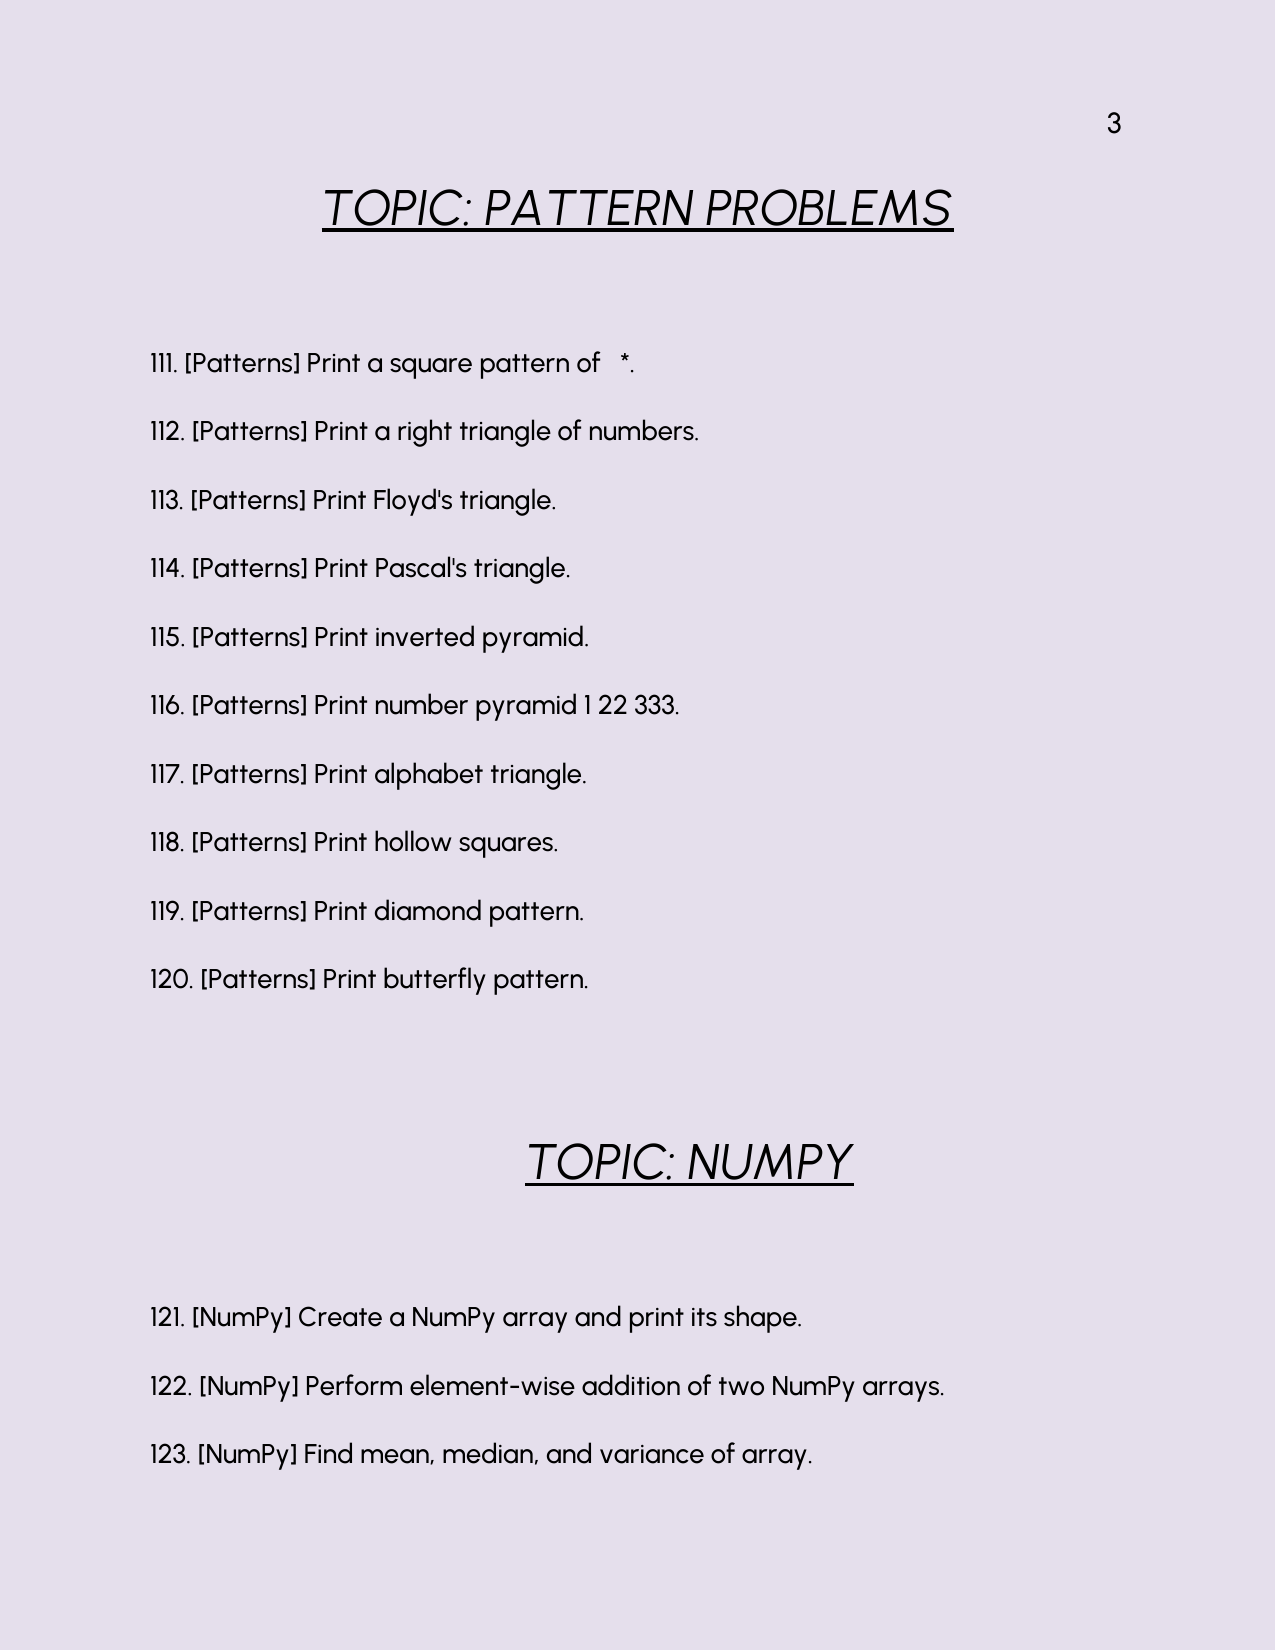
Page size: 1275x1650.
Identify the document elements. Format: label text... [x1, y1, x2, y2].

text 123. [NumPy] Find mean, median, and variance of array. [150, 1438, 1125, 1470]
text 112. [Patterns] Print a right triangle of numbers. [150, 415, 1125, 447]
text 113. [Patterns] Print Floyd's triangle. [150, 483, 1125, 516]
text 116. [Patterns] Print number pyramid 1 22 333. [150, 689, 1125, 721]
text 111. [Patterns] Print a square pattern of *. [150, 346, 1125, 379]
text 122. [NumPy] Perform element-wise addition of two NumPy arrays. [150, 1369, 1125, 1402]
text 118. [Patterns] Print hollow squares. [150, 826, 1125, 858]
text 117. [Patterns] Print alphabet triangle. [150, 757, 1125, 790]
text 114. [Patterns] Print Pascal's triangle. [150, 552, 1125, 584]
subtitle TOPIC: PATTERN PROBLEMS [150, 177, 1125, 237]
subtitle TOPIC: NUMPY [450, 1132, 1125, 1192]
text 120. [Patterns] Print butterfly pattern. [150, 963, 1125, 996]
text 119. [Patterns] Print diamond pattern. [150, 894, 1125, 927]
text 115. [Patterns] Print inverted pyramid. [150, 620, 1125, 653]
text 121. [NumPy] Create a NumPy array and print its shape. [150, 1301, 1125, 1333]
